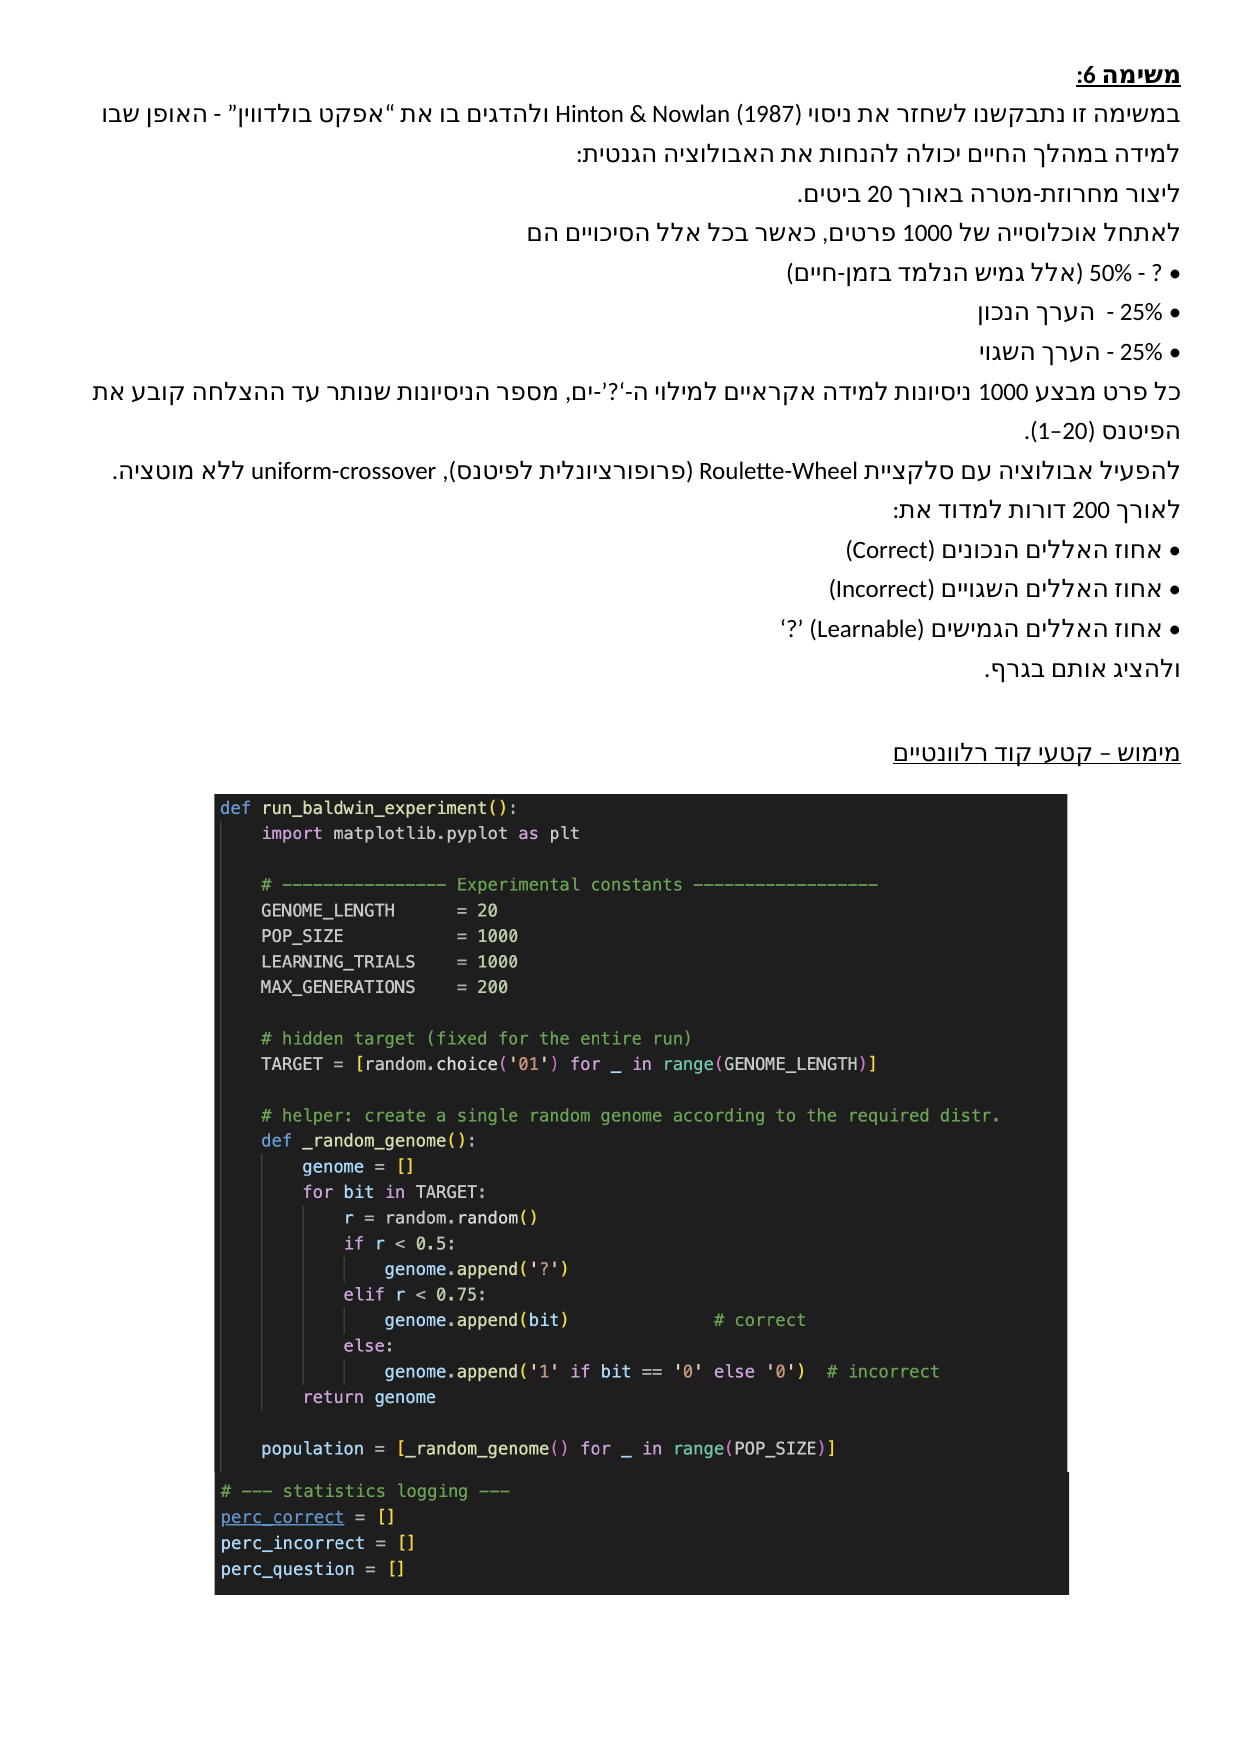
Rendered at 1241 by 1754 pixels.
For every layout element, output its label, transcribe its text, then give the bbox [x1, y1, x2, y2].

text • אחוז האללים הנכונים (Correct) [59, 534, 1181, 564]
text משימה 6: [59, 59, 1181, 89]
text ליצור מחרוזת-מטרה באורך 20 ביטים. [59, 178, 1181, 208]
text מימוש – קטעי קוד רלוונטיים [59, 737, 1181, 767]
text • אחוז האללים הגמישים ‎‘?’‎ (Learnable) [59, 613, 1181, 644]
text • ‎25% - הערך השגוי [59, 336, 1181, 367]
picture [214, 794, 1070, 1595]
text במשימה זו נתבקשנו לשחזר את ניסוי (Hinton & Nowlan (1987 ולהדגים בו את “אפקט בולדווין” - האופן שבו למידה במהלך החיים יכולה להנחות את האבולוציה הגנטית: [59, 99, 1181, 169]
text להפעיל אבולוציה עם סלקציית Roulette-Wheel (פרופורציונלית לפיטנס), ‎uniform-crossover ללא מוטציה. [59, 455, 1181, 485]
text • אחוז האללים השגויים (Incorrect) [59, 574, 1181, 604]
text ולהציג אותם בגרף. [59, 653, 1181, 683]
text לאורך 200 דורות למדוד את: [59, 494, 1181, 525]
text כל פרט מבצע 1000 ניסיונות למידה אקראיים למילוי ה-‘?’-ים, מספר הניסיונות שנותר עד ההצלחה קובע את הפיטנס (‎1–20). [59, 376, 1181, 446]
text • ‎25% - הערך הנכון [59, 297, 1181, 327]
text לאתחל אוכלוסייה של 1000 פרטים, כאשר בכל אלל הסיכויים הם [59, 217, 1181, 248]
text • ‎50% - ?‎ (אלל גמיש הנלמד בזמן-חיים) [59, 257, 1181, 287]
